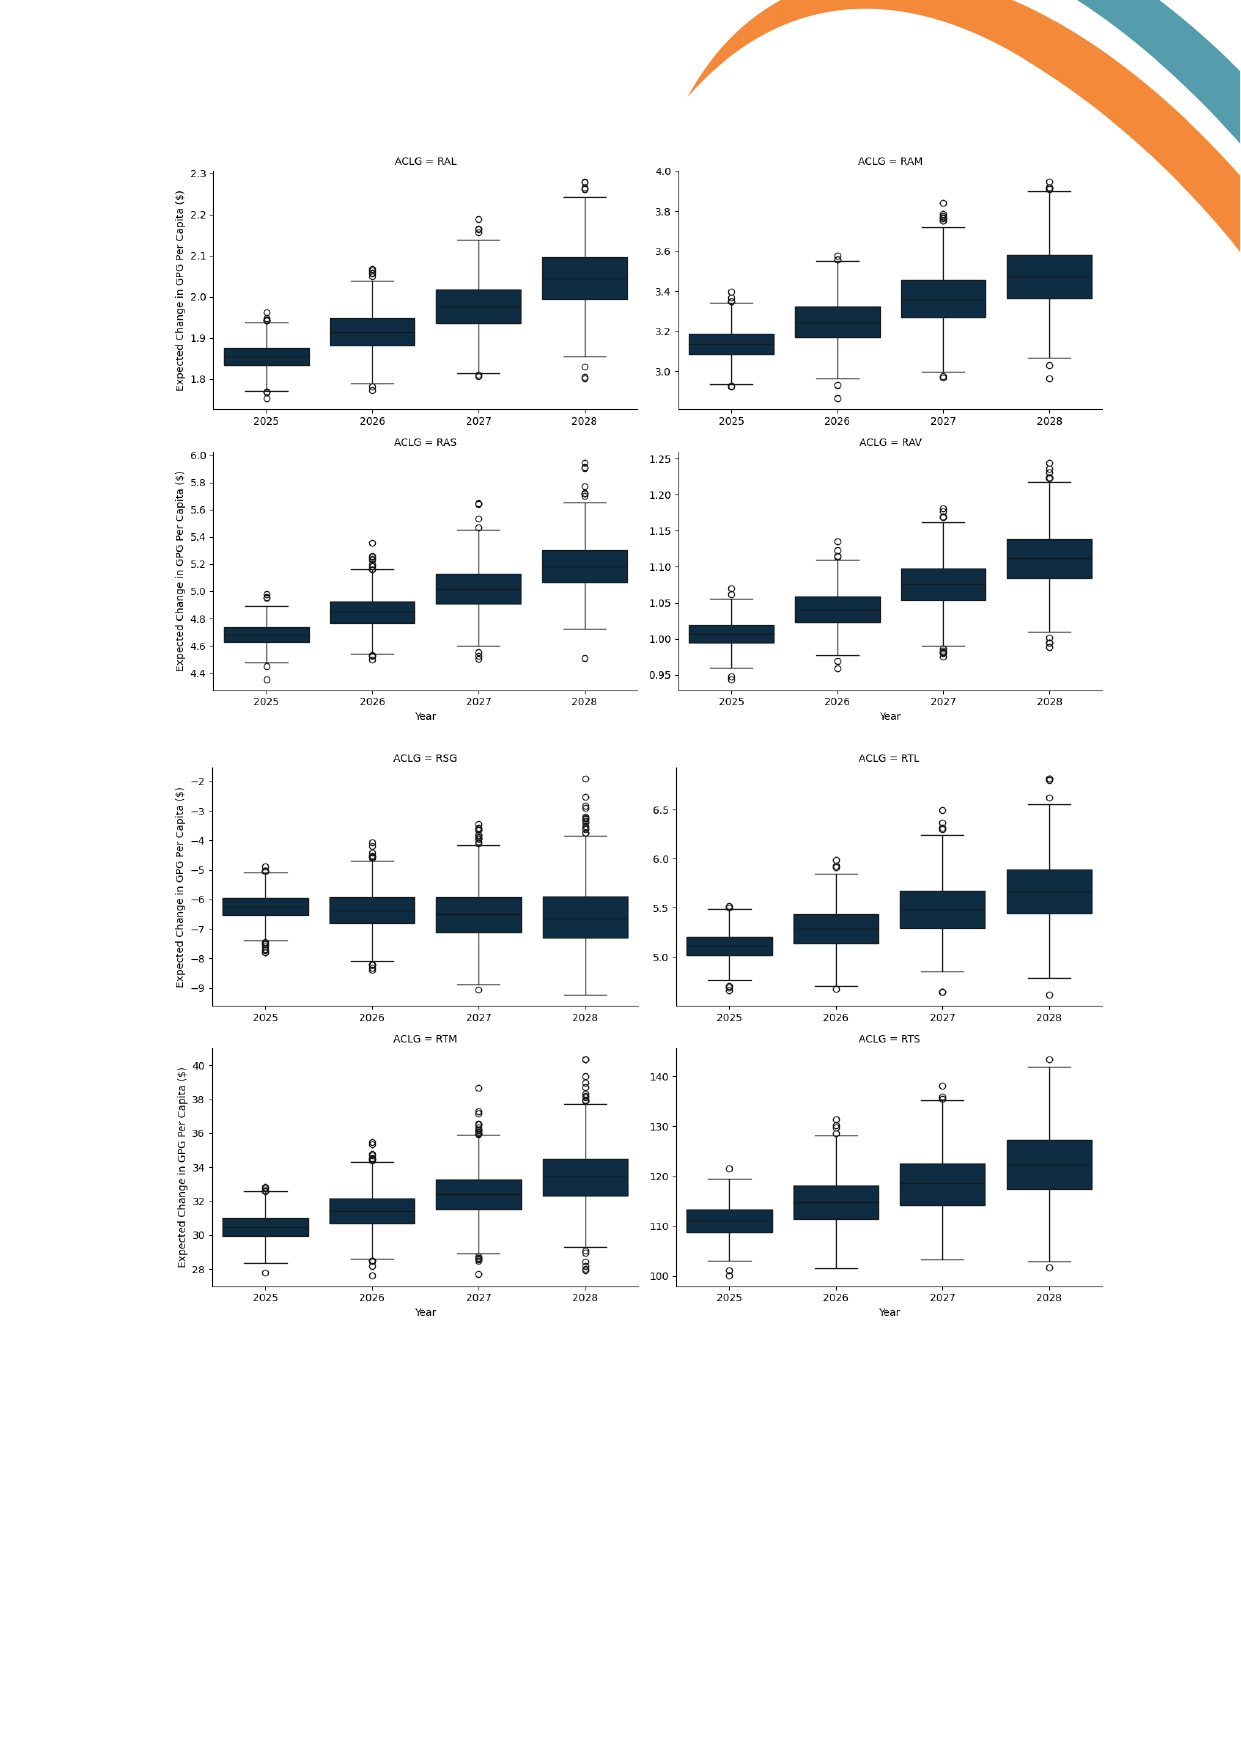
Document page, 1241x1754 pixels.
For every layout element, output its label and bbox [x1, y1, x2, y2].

picture [168, 746, 1109, 1325]
picture [19, 0, 1241, 729]
